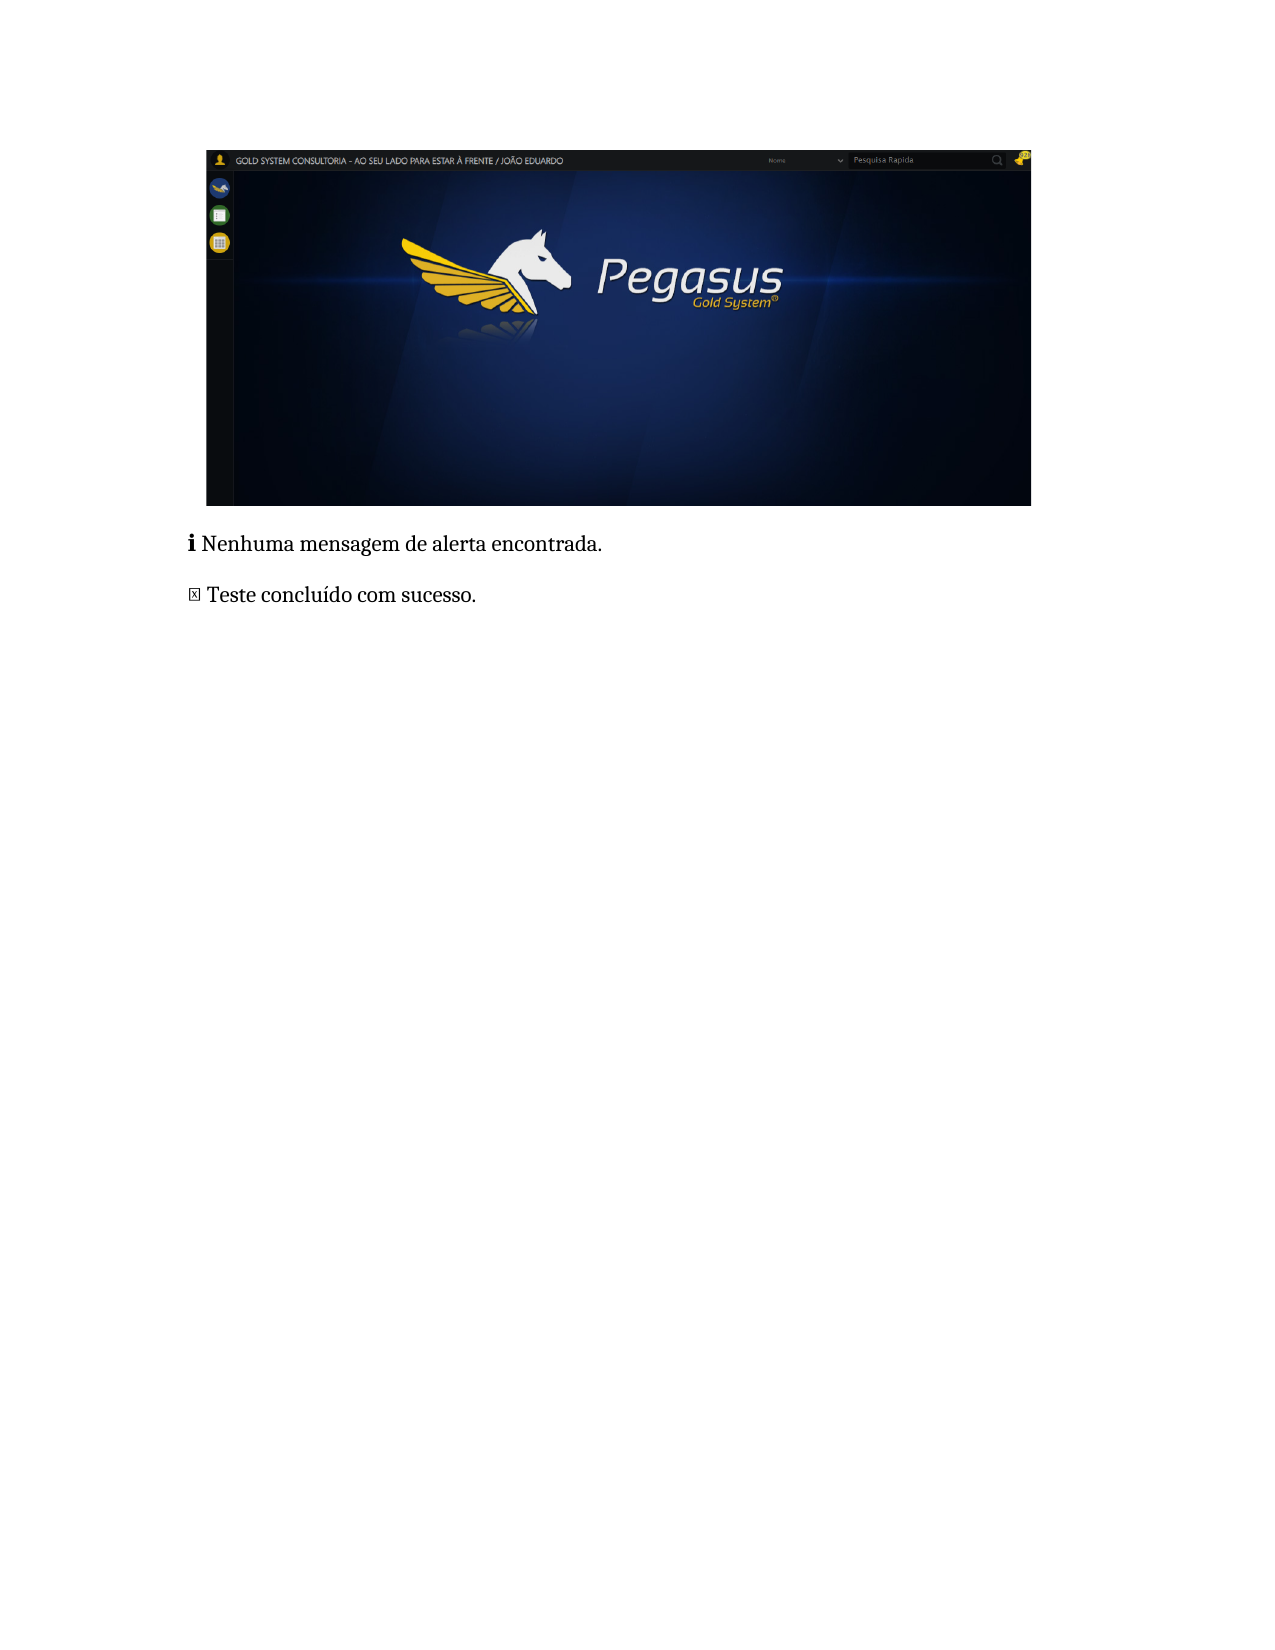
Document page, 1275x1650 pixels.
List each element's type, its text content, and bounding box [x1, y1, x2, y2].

picture [206, 150, 1032, 506]
text ℹ️ Nenhuma mensagem de alerta encontrada. [187, 530, 1087, 557]
text ✅ Teste concluído com sucesso. [187, 581, 1087, 608]
